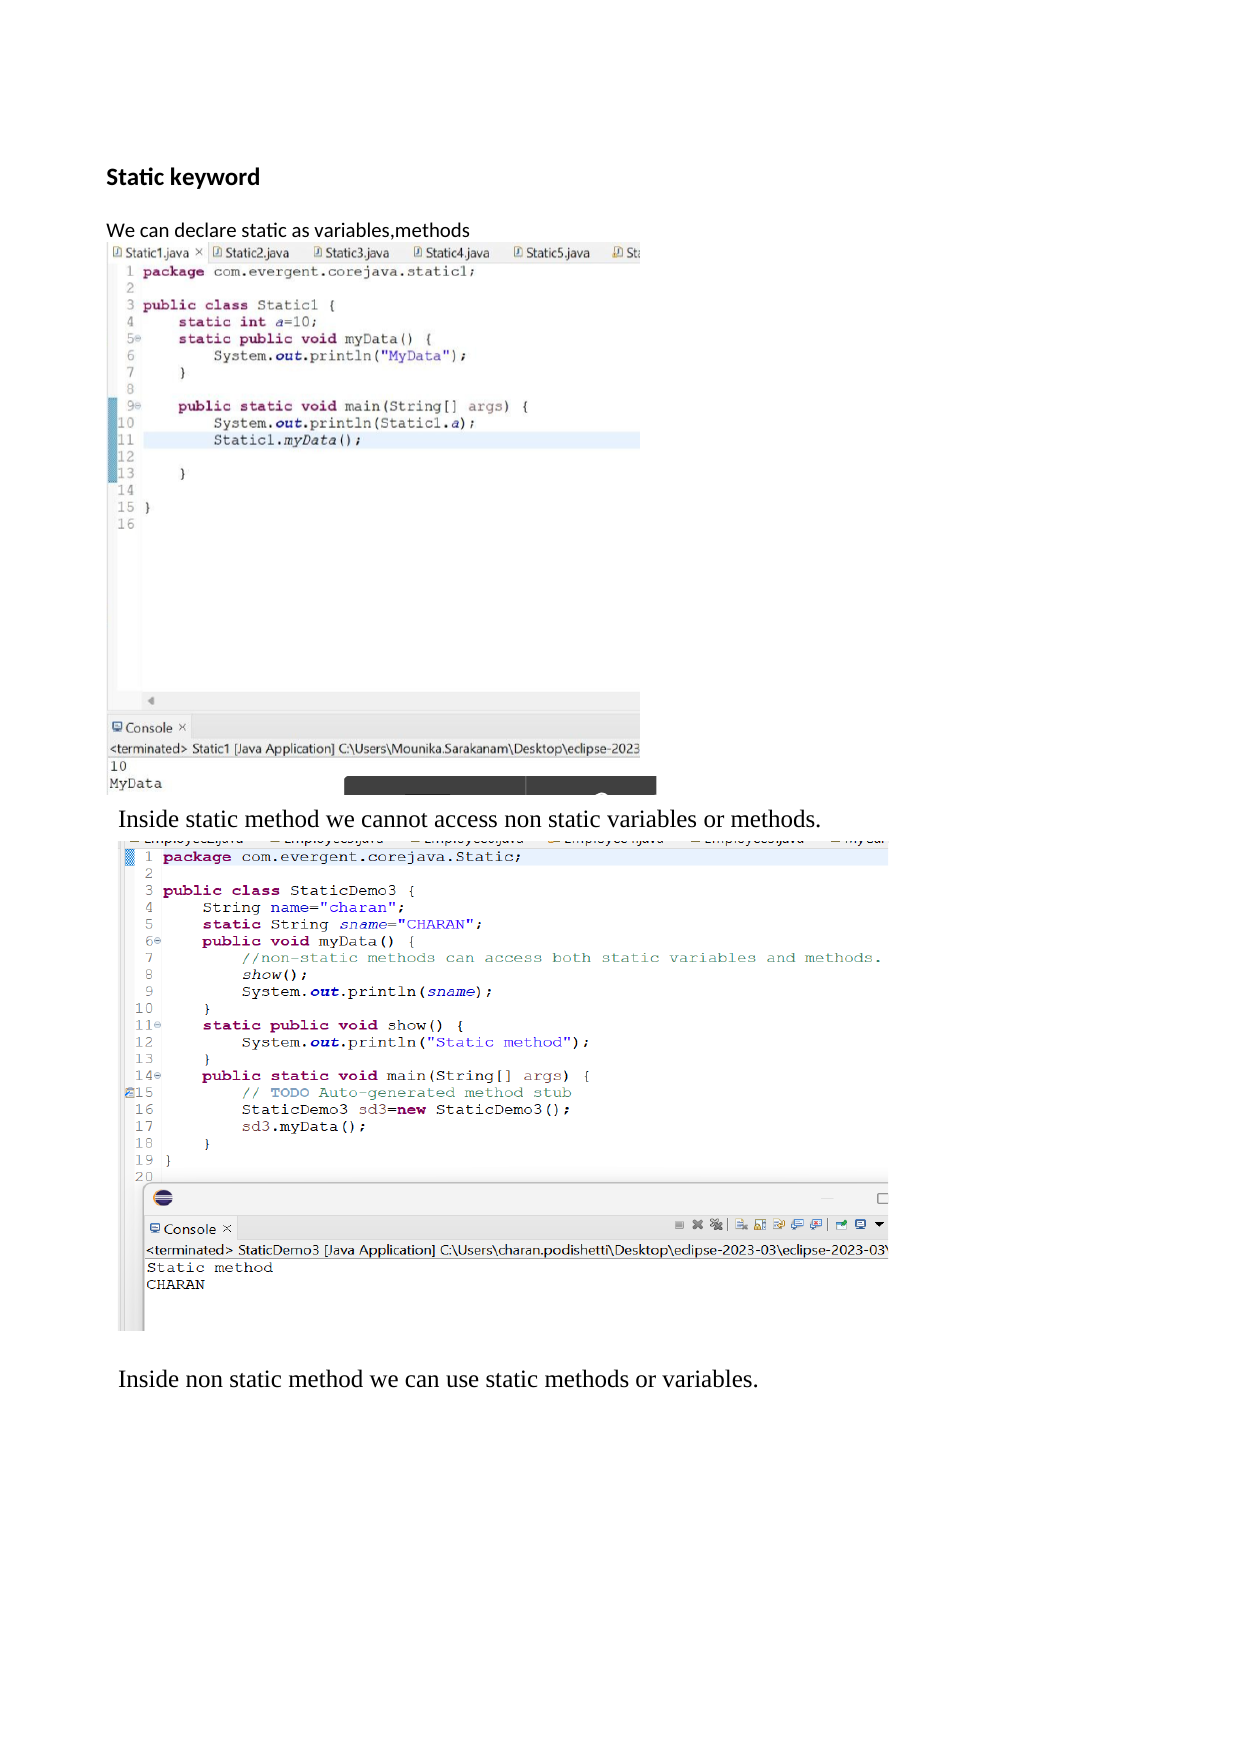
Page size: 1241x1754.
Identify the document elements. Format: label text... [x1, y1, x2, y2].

picture [117, 841, 889, 1331]
text Static keyword [106, 161, 1148, 192]
picture [106, 242, 657, 795]
text We can declare static as variables,methods [106, 217, 1148, 243]
text Inside non static method we can use static methods or variables. [118, 1364, 1148, 1393]
text Inside static method we cannot access non static variables or methods. [118, 804, 1148, 832]
